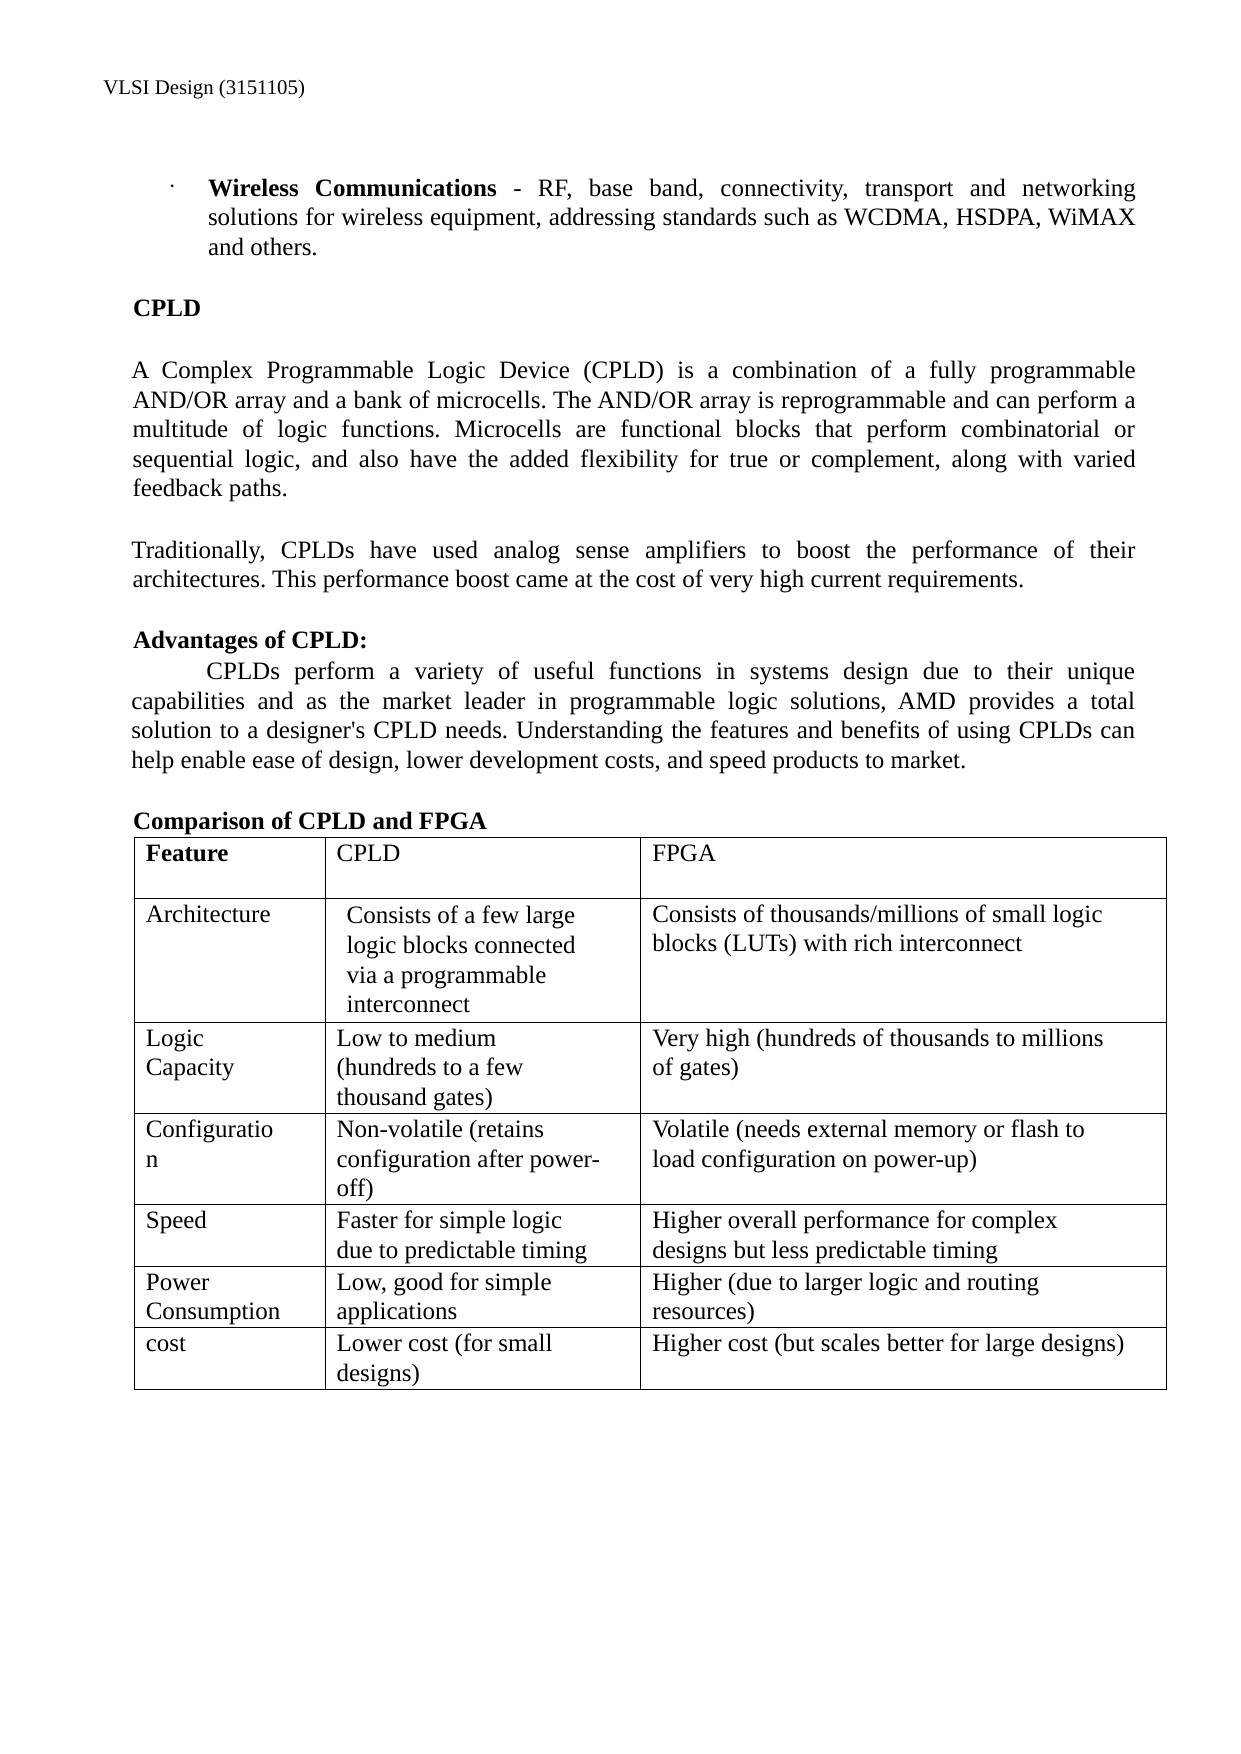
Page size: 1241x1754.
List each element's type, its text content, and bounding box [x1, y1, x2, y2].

table_cell cost [135, 1328, 325, 1389]
table_cell Power Consumption [135, 1267, 325, 1327]
text Advantages of CPLD: [133, 625, 1153, 654]
list Wireless Communications - RF, base band, connectivity, transport and networking solutions for wireless equipment, addressing standards such as WCDMA, HSDPA, WiMAX and others. [170, 173, 1137, 261]
table_cell Higher cost (but scales better for large designs) [641, 1328, 1166, 1389]
text Comparison of CPLD and FPGA [133, 806, 1153, 835]
table_cell Higher overall performance for complex designs but less predictable timing [641, 1205, 1166, 1266]
table_header FPGA [641, 838, 1166, 898]
table_header Feature [135, 838, 325, 898]
table_cell Architecture [135, 899, 325, 1022]
text A Complex Programmable Logic Device (CPLD) is a combination of a fully programmable AND/OR array and a bank of microcells. The AND/OR array is reprogrammable and can perform a multitude of logic functions. Microcells are functional blocks that perform combinatorial or sequential logic, and also have the added flexibility for true or complement, along with varied feedback paths. [131, 355, 1137, 502]
table_cell Higher (due to larger logic and routing resources) [641, 1267, 1166, 1327]
text CPLDs perform a variety of useful functions in systems design due to their unique capabilities and as the market leader in programmable logic solutions, AMD provides a total solution to a designer's CPLD needs. Understanding the features and benefits of using CPLDs can help enable ease of design, lower development costs, and speed products to market. [131, 656, 1137, 774]
table_cell Very high (hundreds of thousands to millions of gates) [641, 1023, 1166, 1113]
text CPLD [133, 293, 1153, 322]
table_cell Logic Capacity [135, 1023, 325, 1113]
table_cell Consists of thousands/millions of small logic blocks (LUTs) with rich interconnect [641, 899, 1166, 1022]
table_cell [326, 899, 640, 1022]
table_cell Non-volatile (retains configuration after power-off) [326, 1114, 640, 1204]
table_cell Lower cost (for small designs) [326, 1328, 640, 1389]
text Traditionally, CPLDs have used analog sense amplifiers to boost the performance of their architectures. This performance boost came at the cost of very high current requirements. [131, 535, 1137, 593]
table_cell Volatile (needs external memory or flash to load configuration on power-up) [641, 1114, 1166, 1204]
table_cell Faster for simple logic due to predictable timing [326, 1205, 640, 1266]
table_cell Low to medium (hundreds to a few thousand gates) [326, 1023, 640, 1113]
table_cell Speed [135, 1205, 325, 1266]
table_header CPLD [326, 838, 640, 898]
table_cell Configuration [135, 1114, 325, 1204]
table_cell Low, good for simple applications [326, 1267, 640, 1327]
